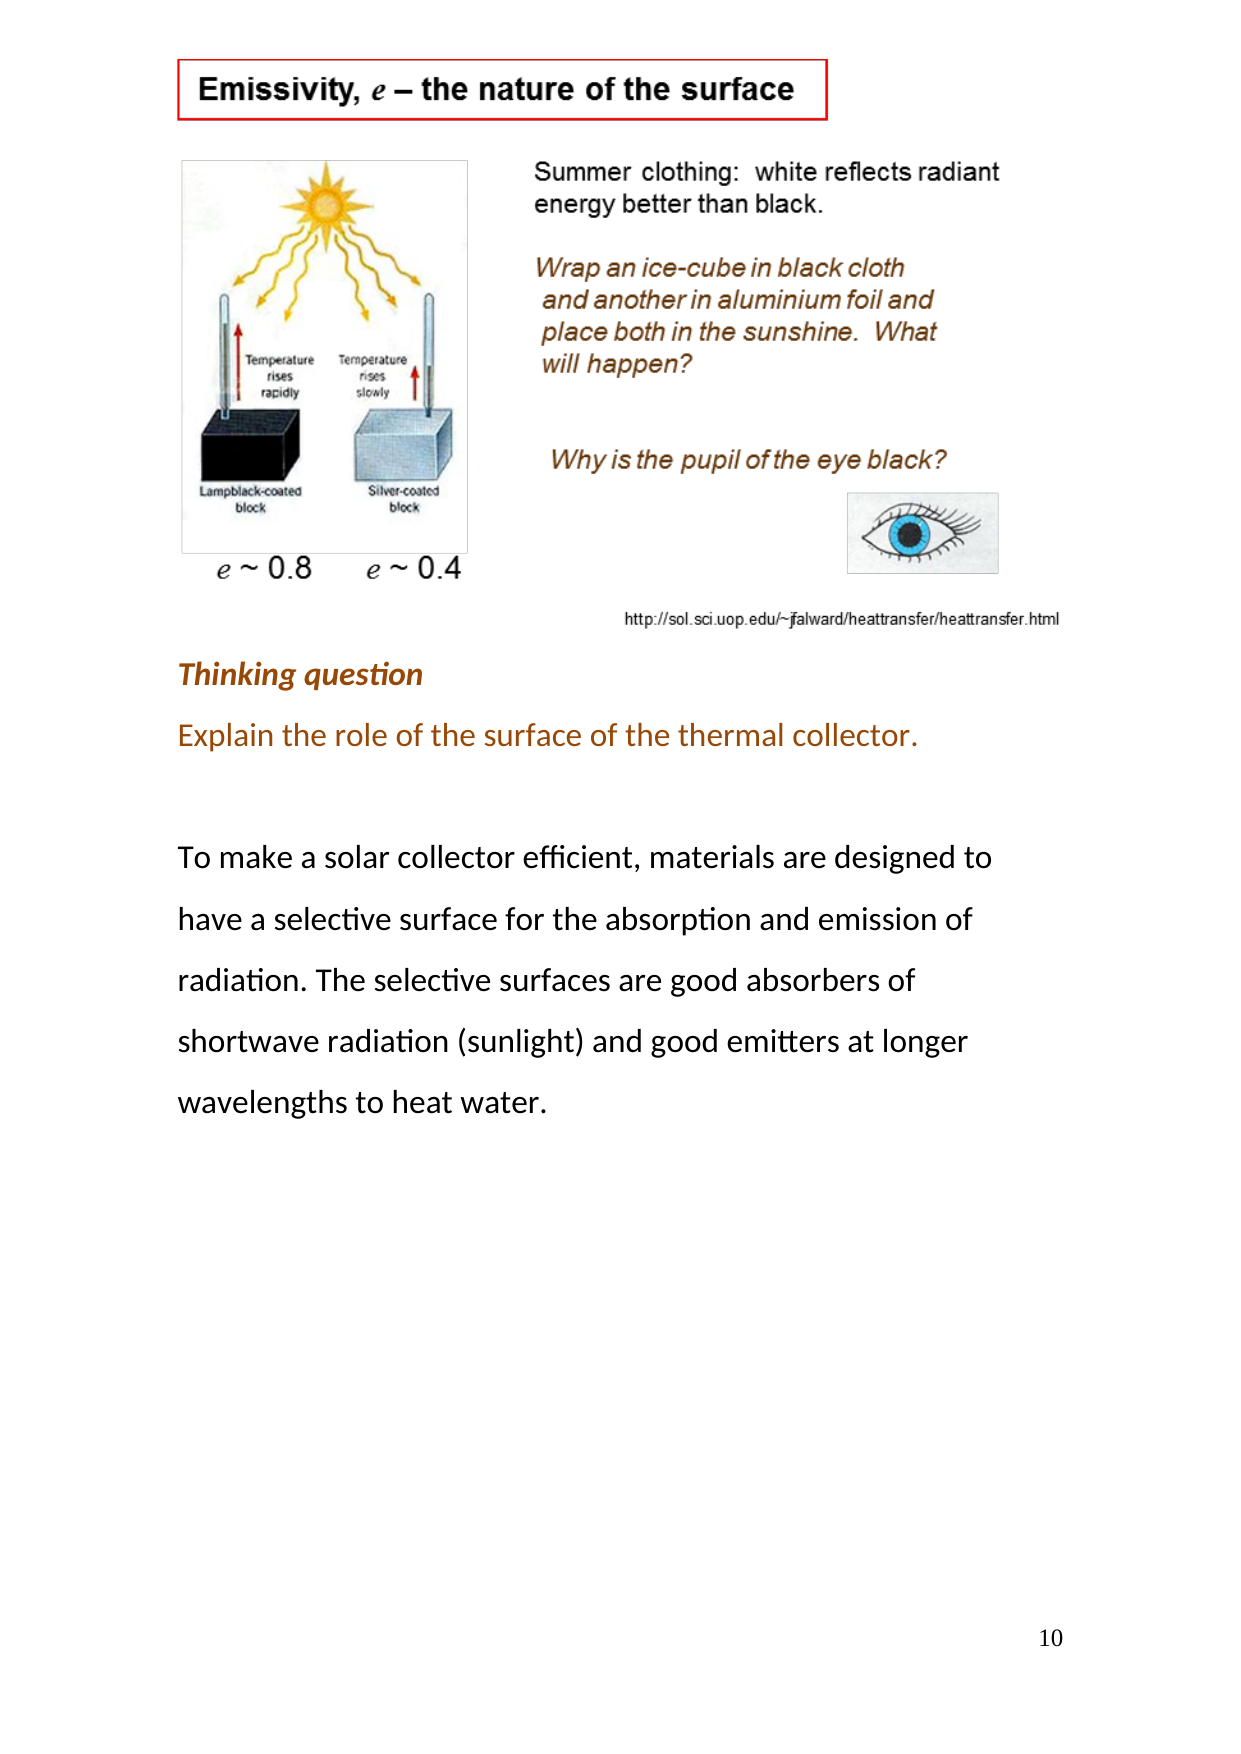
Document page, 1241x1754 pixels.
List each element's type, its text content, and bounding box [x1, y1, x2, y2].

picture [177, 59, 1074, 639]
text Explain the role of the surface of the thermal collector. [177, 714, 1063, 755]
text Thinking question [177, 653, 1063, 694]
text To make a solar collector efficient, materials are designed to have a selective surface for the absorption and emission of radiation. The selective surfaces are good absorbers of shortwave radiation (sunlight) and good emitters at longer wavelengths to heat water. [177, 837, 1063, 1121]
